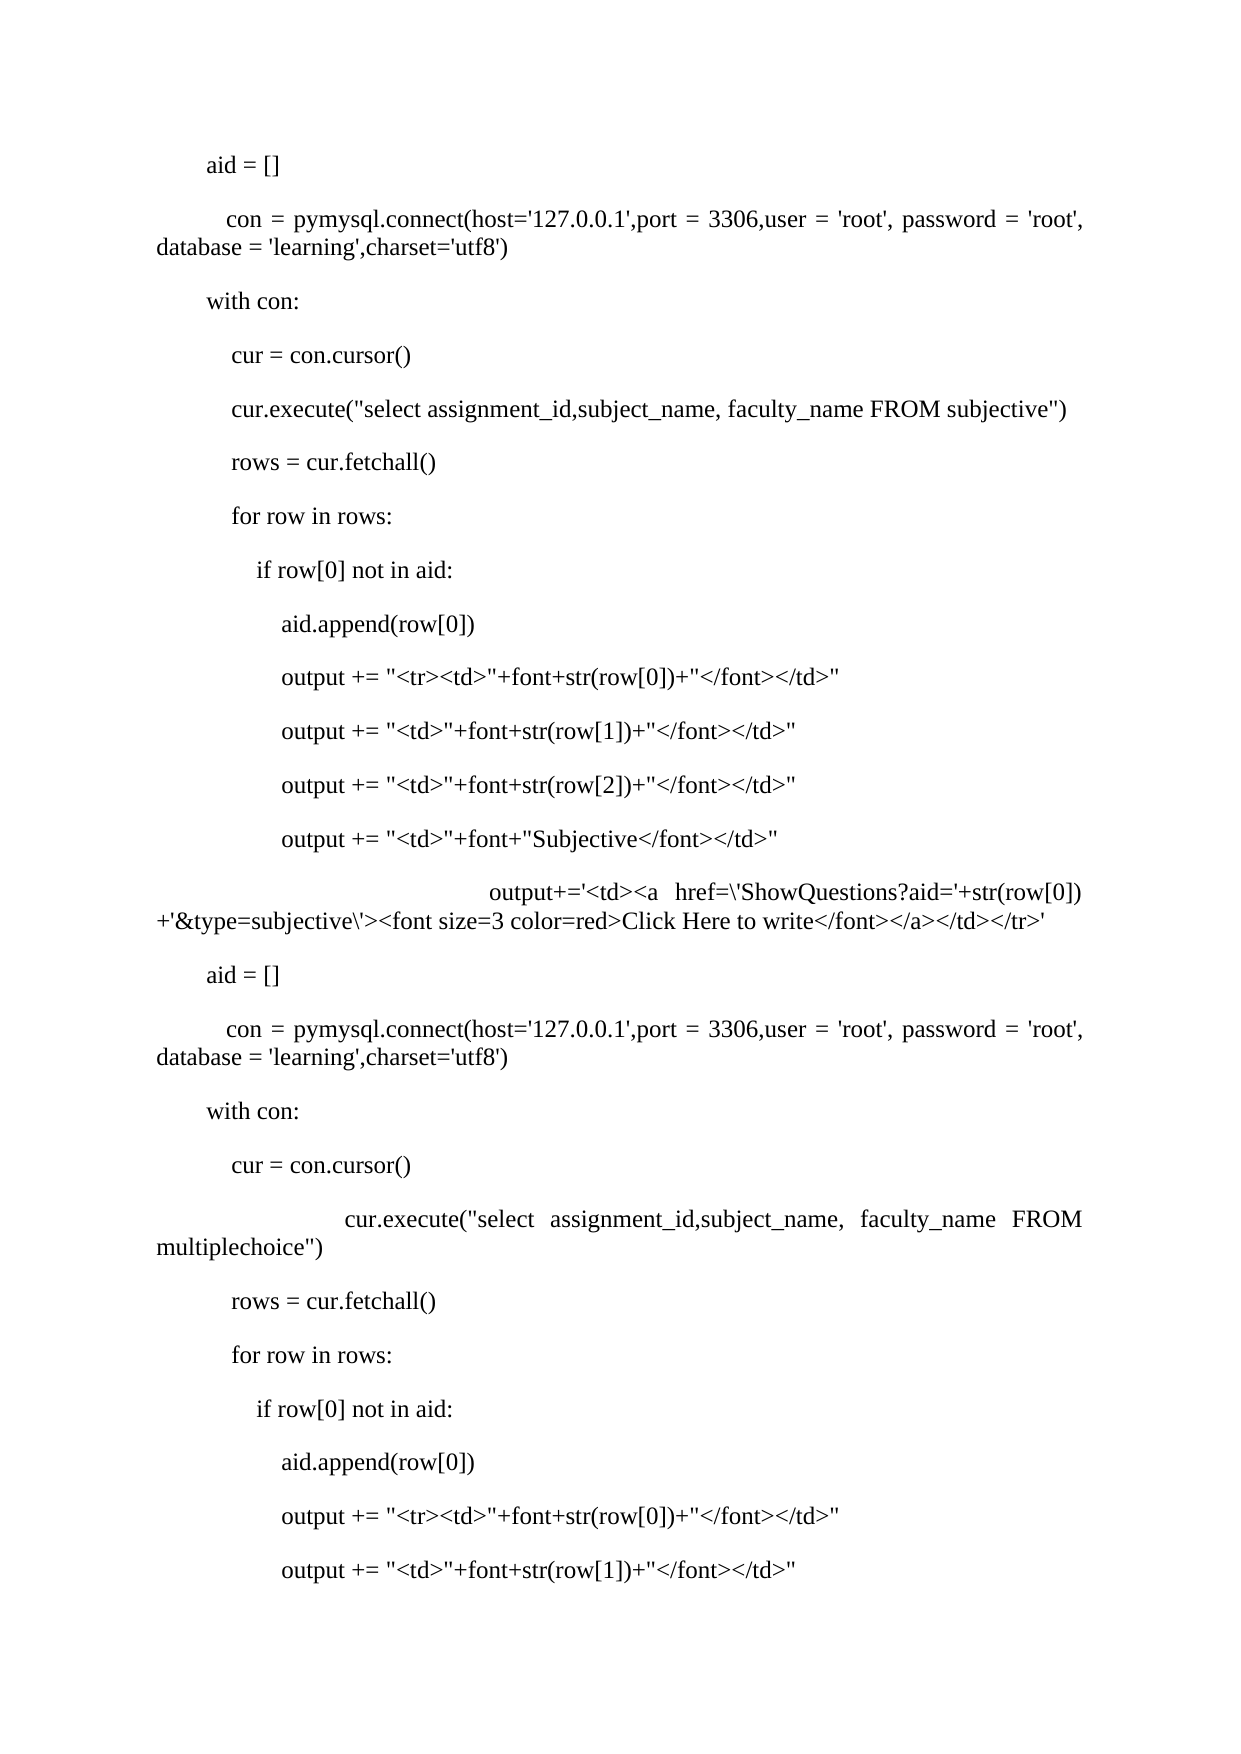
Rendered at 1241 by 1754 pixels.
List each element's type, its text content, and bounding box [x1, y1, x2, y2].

text con = pymysql.connect(host='127.0.0.1',port = 3306,user = 'root', password = 'root', database = 'learning',charset='utf8') [156, 204, 1084, 261]
text for row in rows: [156, 1340, 1084, 1369]
text if row[0] not in aid: [156, 1394, 1084, 1422]
text con = pymysql.connect(host='127.0.0.1',port = 3306,user = 'root', password = 'root', database = 'learning',charset='utf8') [156, 1014, 1084, 1071]
text output += "<td>"+font+str(row[1])+"</font></td>" [156, 1555, 1084, 1584]
text with con: [156, 1096, 1084, 1125]
text aid = [] [156, 150, 1084, 179]
text output += "<td>"+font+"Subjective</font></td>" [156, 824, 1084, 852]
text rows = cur.fetchall() [156, 1286, 1084, 1315]
text with con: [156, 286, 1084, 315]
text cur = con.cursor() [156, 340, 1084, 369]
text cur = con.cursor() [156, 1150, 1084, 1179]
text aid.append(row[0]) [156, 1447, 1084, 1476]
text output += "<tr><td>"+font+str(row[0])+"</font></td>" [156, 1501, 1084, 1530]
text for row in rows: [156, 501, 1084, 530]
text if row[0] not in aid: [156, 555, 1084, 584]
text output += "<td>"+font+str(row[1])+"</font></td>" [156, 716, 1084, 745]
text cur.execute("select assignment_id,subject_name, faculty_name FROM subjective") [156, 394, 1084, 422]
text aid = [] [156, 960, 1084, 989]
text output += "<tr><td>"+font+str(row[0])+"</font></td>" [156, 662, 1084, 691]
text output += "<td>"+font+str(row[2])+"</font></td>" [156, 770, 1084, 799]
text aid.append(row[0]) [156, 609, 1084, 637]
text cur.execute("select assignment_id,subject_name, faculty_name FROM multiplechoice") [156, 1204, 1084, 1261]
text rows = cur.fetchall() [156, 447, 1084, 476]
text output+='<td><a href=\'ShowQuestions?aid='+str(row[0])+'&type=subjective\'><font size=3 color=red>Click Here to write</font></a></td></tr>' [156, 877, 1084, 935]
